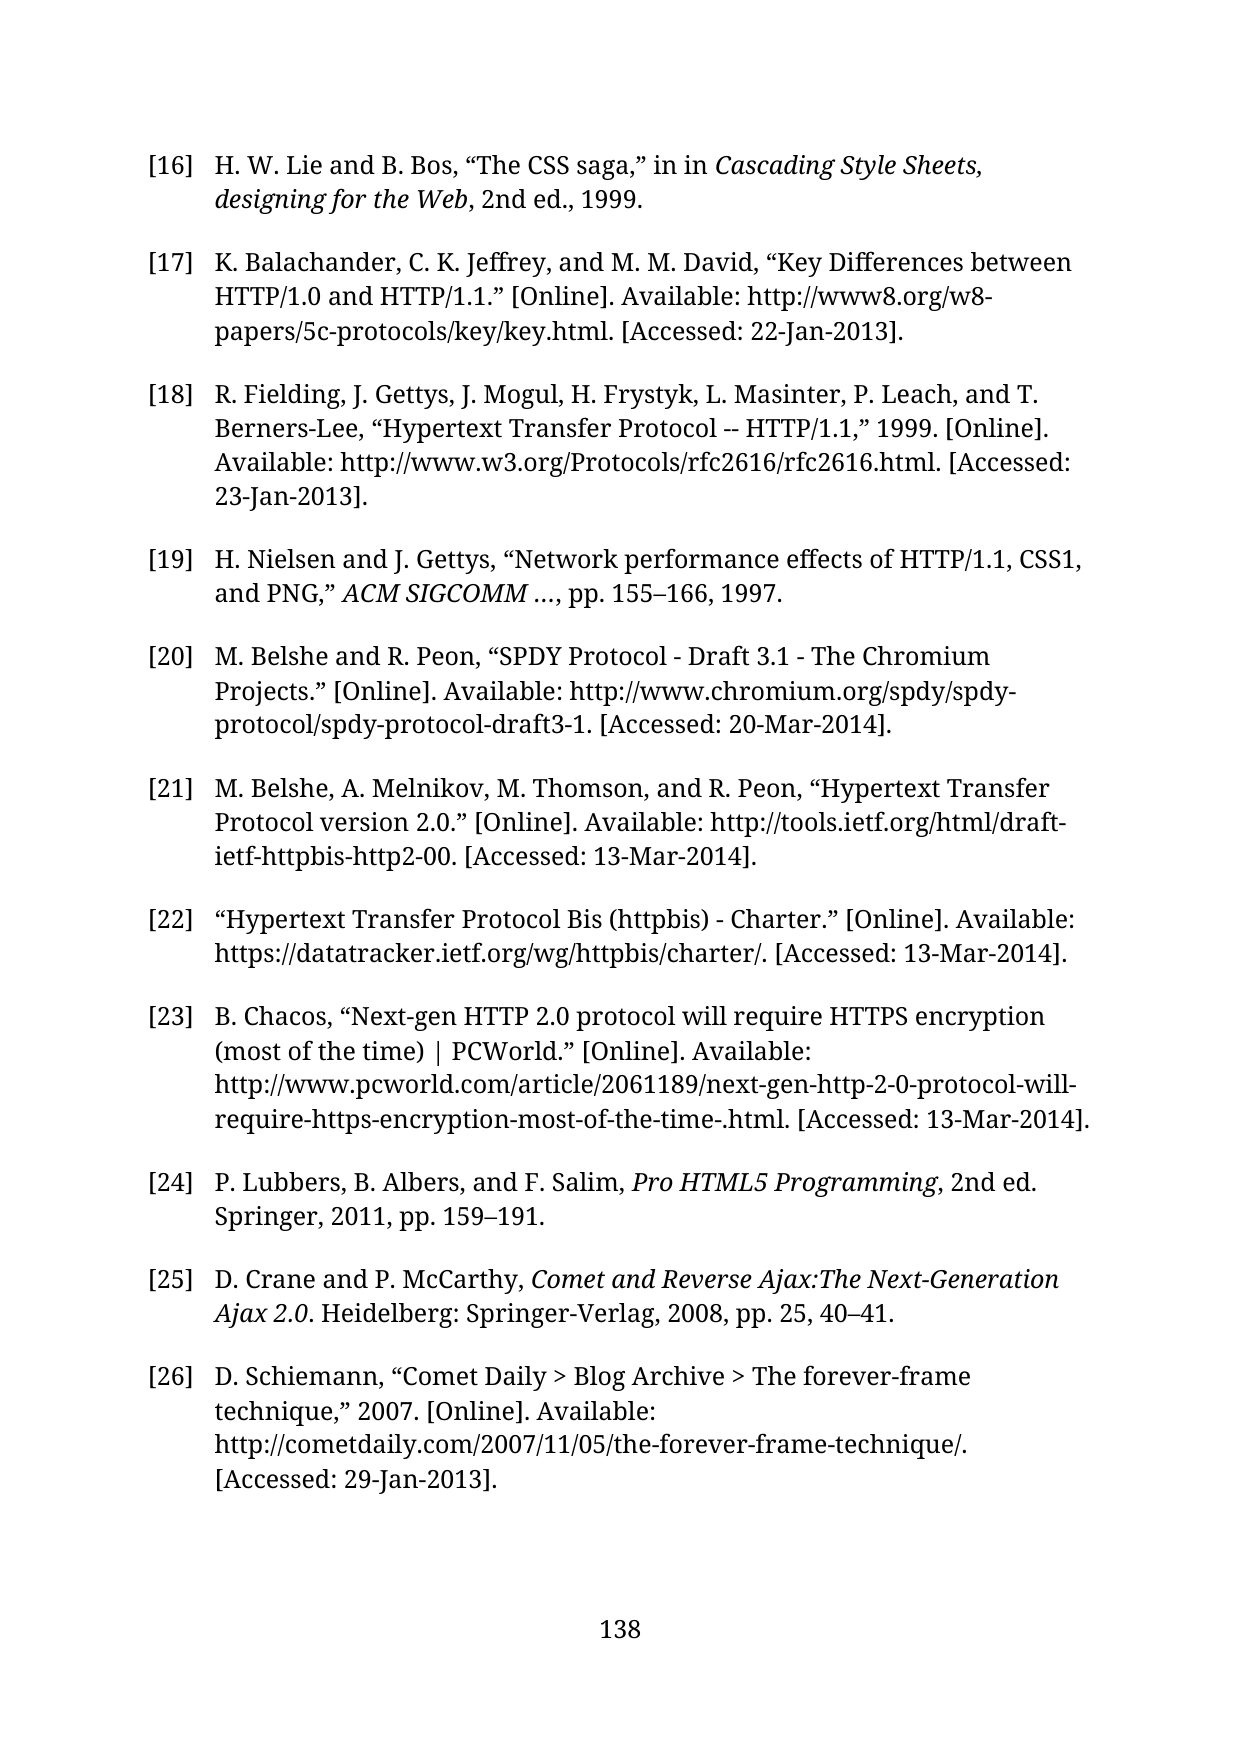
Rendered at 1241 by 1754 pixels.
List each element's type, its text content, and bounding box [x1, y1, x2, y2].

text [20] M. Belshe and R. Peon, “SPDY Protocol - Draft 3.1 - The Chromium Projects.” [Online]. Available: http://www.chromium.org/spdy/spdy-protocol/spdy-protocol-draft3-1. [Accessed: 20-Mar-2014]. [148, 639, 1092, 741]
text [21] M. Belshe, A. Melnikov, M. Thomson, and R. Peon, “Hypertext Transfer Protocol version 2.0.” [Online]. Available: http://tools.ietf.org/html/draft-ietf-httpbis-http2-00. [Accessed: 13-Mar-2014]. [148, 770, 1092, 873]
text [18] R. Fielding, J. Gettys, J. Mogul, H. Frystyk, L. Masinter, P. Leach, and T. Berners-Lee, “Hypertext Transfer Protocol -- HTTP/1.1,” 1999. [Online]. Available: http://www.w3.org/Protocols/rfc2616/rfc2616.html. [Accessed: 23-Jan-2013]. [148, 376, 1092, 513]
text [23] B. Chacos, “Next-gen HTTP 2.0 protocol will require HTTPS encryption (most of the time) | PCWorld.” [Online]. Available: http://www.pcworld.com/article/2061189/next-gen-http-2-0-protocol-will-require-https-encryption-most-of-the-time-.html. [Accessed: 13-Mar-2014]. [148, 999, 1092, 1135]
text [17] K. Balachander, C. K. Jeffrey, and M. M. David, “Key Differences between HTTP/1.0 and HTTP/1.1.” [Online]. Available: http://www8.org/w8-papers/5c-protocols/key/key.html. [Accessed: 22-Jan-2013]. [148, 245, 1092, 347]
text [19] H. Nielsen and J. Gettys, “Network performance effects of HTTP/1.1, CSS1, and PNG,” ACM SIGCOMM …, pp. 155–166, 1997. [148, 542, 1092, 610]
text [22] “Hypertext Transfer Protocol Bis (httpbis) - Charter.” [Online]. Available: https://datatracker.ietf.org/wg/httpbis/charter/. [Accessed: 13-Mar-2014]. [148, 902, 1092, 970]
text [24] P. Lubbers, B. Albers, and F. Salim, Pro HTML5 Programming, 2nd ed. Springer, 2011, pp. 159–191. [148, 1164, 1092, 1233]
text [26] D. Schiemann, “Comet Daily > Blog Archive > The forever-frame technique,” 2007. [Online]. Available: http://cometdaily.com/2007/11/05/the-forever-frame-technique/. [Accessed: 29-Jan-2013]. [148, 1359, 1092, 1495]
text [25] D. Crane and P. McCarthy, Comet and Reverse Ajax:The Next-Generation Ajax 2.0. Heidelberg: Springer-Verlag, 2008, pp. 25, 40–41. [148, 1262, 1092, 1330]
text [16] H. W. Lie and B. Bos, “The CSS saga,” in in Cascading Style Sheets, designing for the Web, 2nd ed., 1999. [148, 148, 1092, 216]
